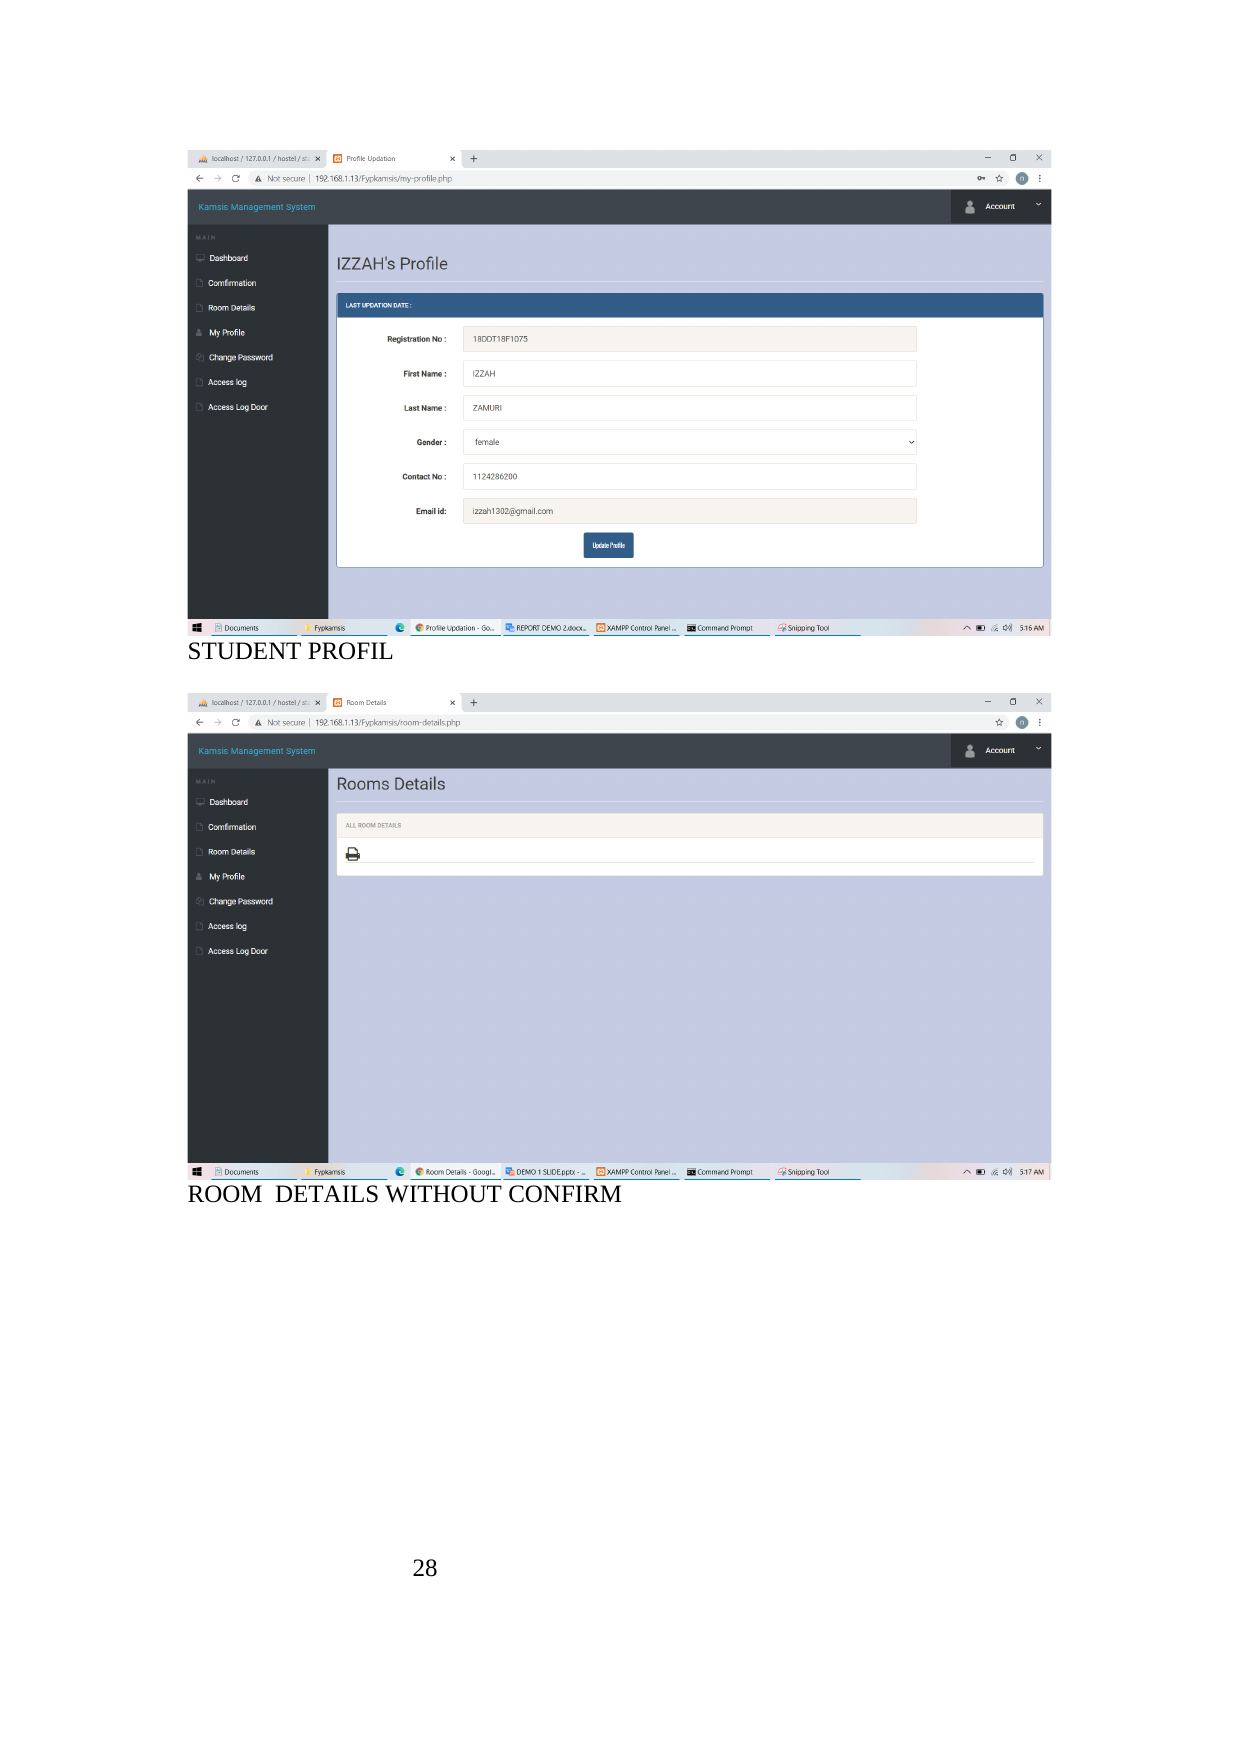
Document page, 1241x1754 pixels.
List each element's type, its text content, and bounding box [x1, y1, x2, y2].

text ROOM DETAILS WITHOUT CONFIRM [187, 1179, 1053, 1208]
picture [187, 693, 1052, 1180]
text 28 [187, 1553, 1053, 1582]
picture [187, 150, 1052, 636]
text STUDENT PROFIL [187, 636, 1053, 665]
